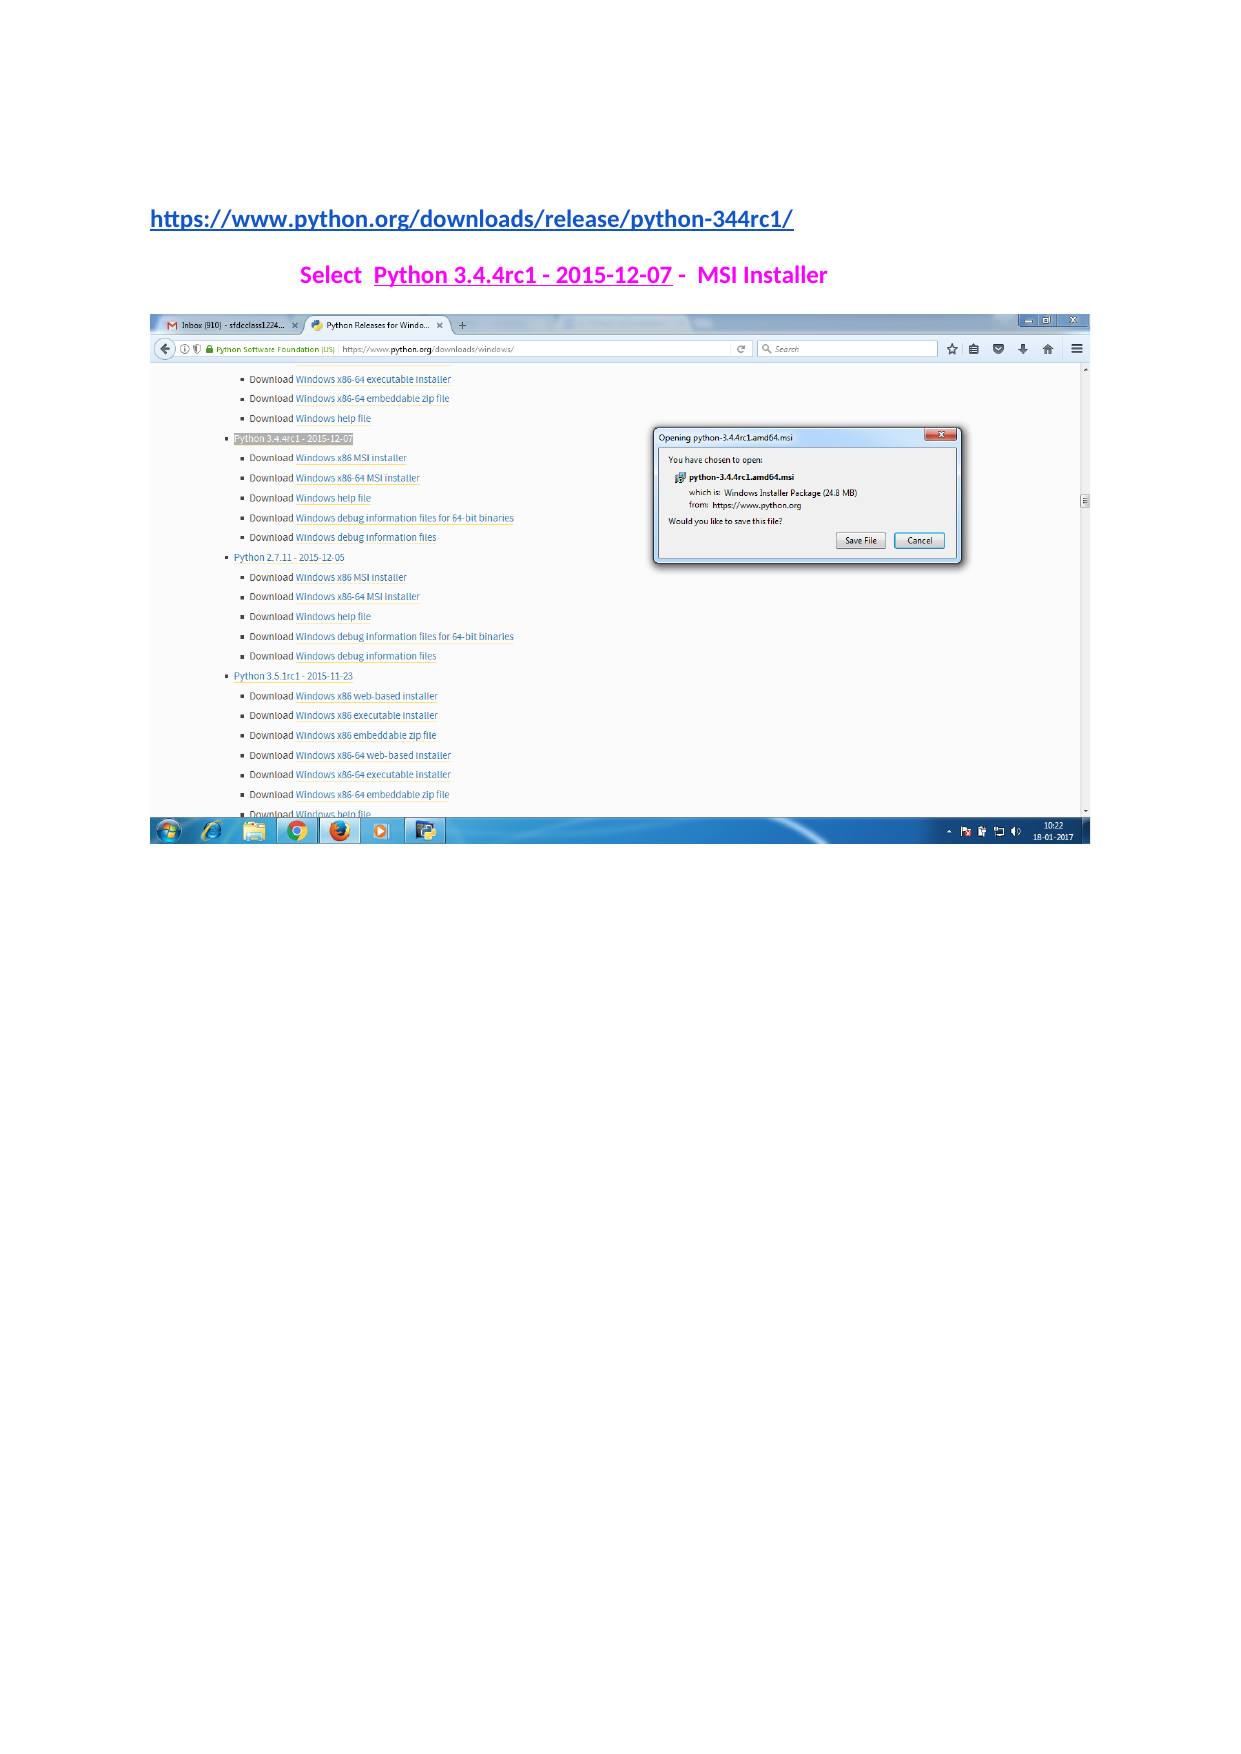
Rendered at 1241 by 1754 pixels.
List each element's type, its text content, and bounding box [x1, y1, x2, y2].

picture [150, 314, 1091, 844]
text https://www.python.org/downloads/release/python-344rc1/ [150, 203, 1090, 233]
text Select Python 3.4.4rc1 - 2015-12-07 - MSI Installer [225, 259, 1090, 289]
